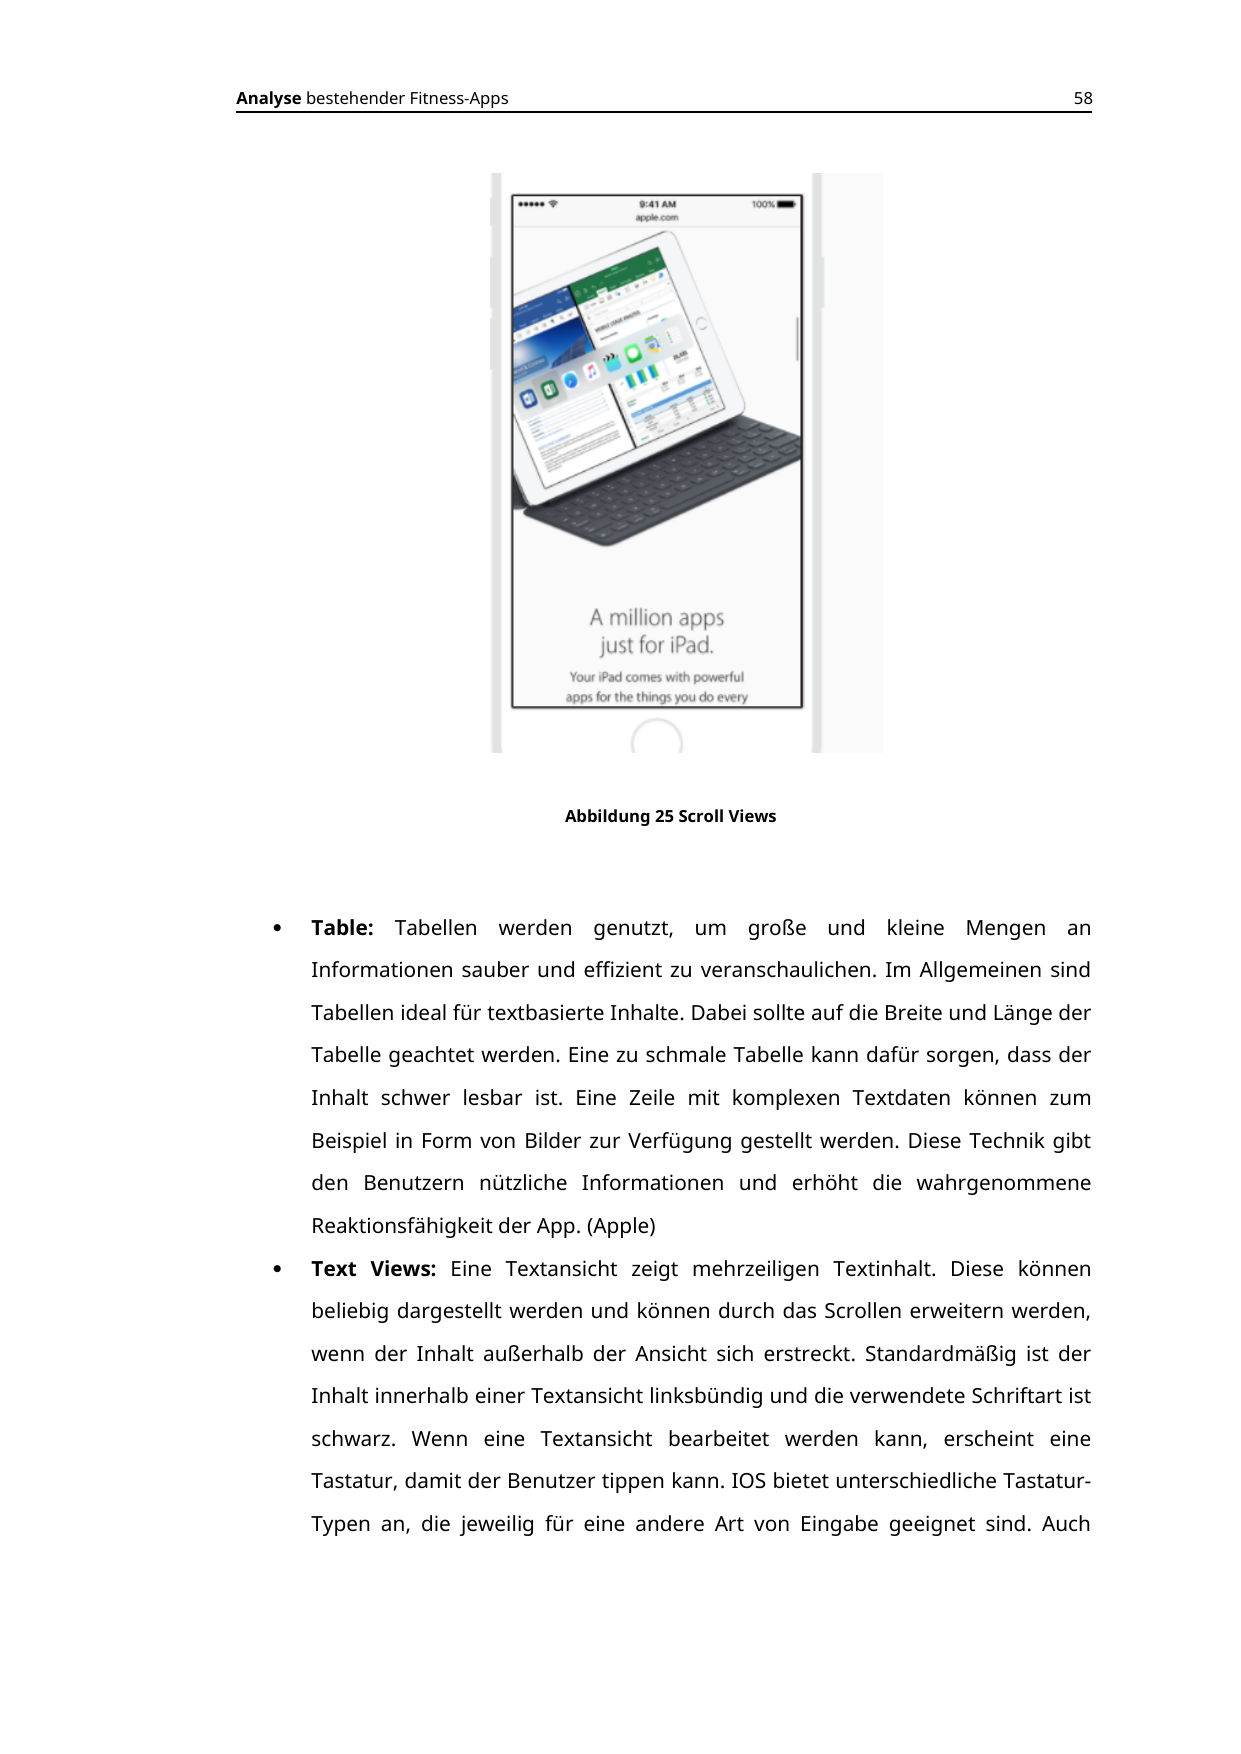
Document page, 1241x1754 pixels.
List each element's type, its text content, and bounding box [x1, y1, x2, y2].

picture [489, 173, 884, 753]
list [274, 1254, 1092, 1538]
list Table: Tabellen werden genutzt, um große und kleine Mengen an Informationen sauber und effizient zu veranschaulichen. Im Allgemeinen sind Tabellen ideal für textbasierte Inhalte. Dabei sollte auf die Breite und Länge der Tabelle geachtet werden. Eine zu schmale Tabelle kann dafür sorgen, dass der Inhalt schwer lesbar ist. Eine Zeile mit komplexen Textdaten können zum Beispiel in Form von Bilder zur Verfügung gestellt werden. Diese Technik gibt den Benutzern nützliche Informationen und erhöht die wahrgenommene Reaktionsfähigkeit der App. (Apple) [274, 913, 1092, 1239]
